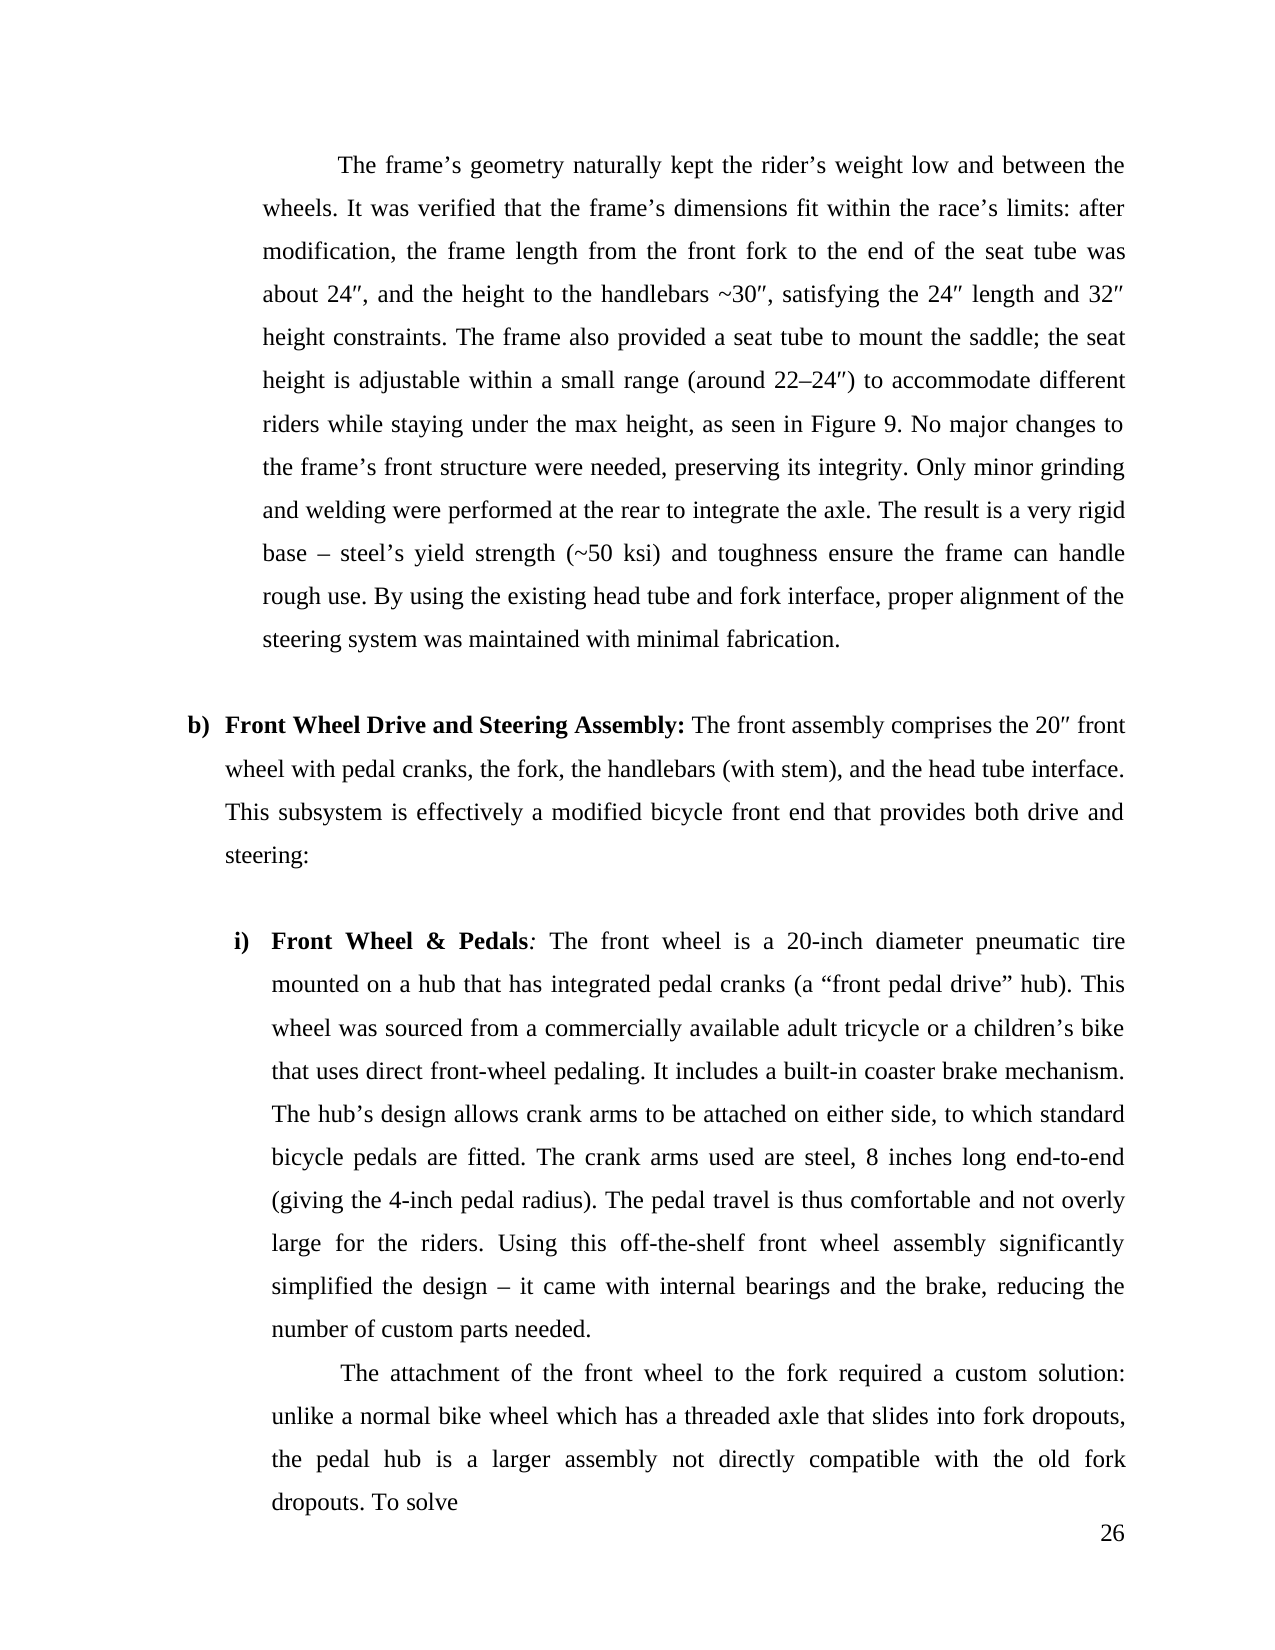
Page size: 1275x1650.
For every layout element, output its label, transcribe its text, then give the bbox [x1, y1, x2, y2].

text The attachment of the front wheel to the fork required a custom solution: unlike a normal bike wheel which has a threaded axle that slides into fork dropouts, the pedal hub is a larger assembly not directly compatible with the old fork dropouts. To solve [271, 1358, 1126, 1516]
list Front Wheel Drive and Steering Assembly: The front assembly comprises the 20″ front wheel with pedal cranks, the fork, the handlebars (with stem), and the head tube interface. This subsystem is effectively a modified bicycle front end that provides both drive and steering: [187, 711, 1125, 869]
text The frame’s geometry naturally kept the rider’s weight low and between the wheels. It was verified that the frame’s dimensions fit within the race’s limits: after modification, the frame length from the front fork to the end of the seat tube was about 24″, and the height to the handlebars ~30″, satisfying the 24″ length and 32″ height constraints. The frame also provided a seat tube to mount the saddle; the seat height is adjustable within a small range (around 22–24″) to accommodate different riders while staying under the max height, as seen in Figure 9. No major changes to the frame’s front structure were needed, preserving its integrity. Only minor grinding and welding were performed at the rear to integrate the axle. The result is a very rigid base – steel’s yield strength (~50 ksi) and toughness ensure the frame can handle rough use. By using the existing head tube and fork interface, proper alignment of the steering system was maintained with minimal fabrication. [262, 150, 1126, 653]
list Front Wheel & Pedals: The front wheel is a 20-inch diameter pneumatic tire mounted on a hub that has integrated pedal cranks (a “front pedal drive” hub). This wheel was sourced from a commercially available adult tricycle or a children’s bike that uses direct front-wheel pedaling. It includes a built-in coaster brake mechanism. The hub’s design allows crank arms to be attached on either side, to which standard bicycle pedals are fitted. The crank arms used are steel, 8 inches long end-to-end (giving the 4-inch pedal radius). The pedal travel is thus comfortable and not overly large for the riders. Using this off-the-shelf front wheel assembly significantly simplified the design – it came with internal bearings and the brake, reducing the number of custom parts needed. [234, 926, 1125, 1343]
